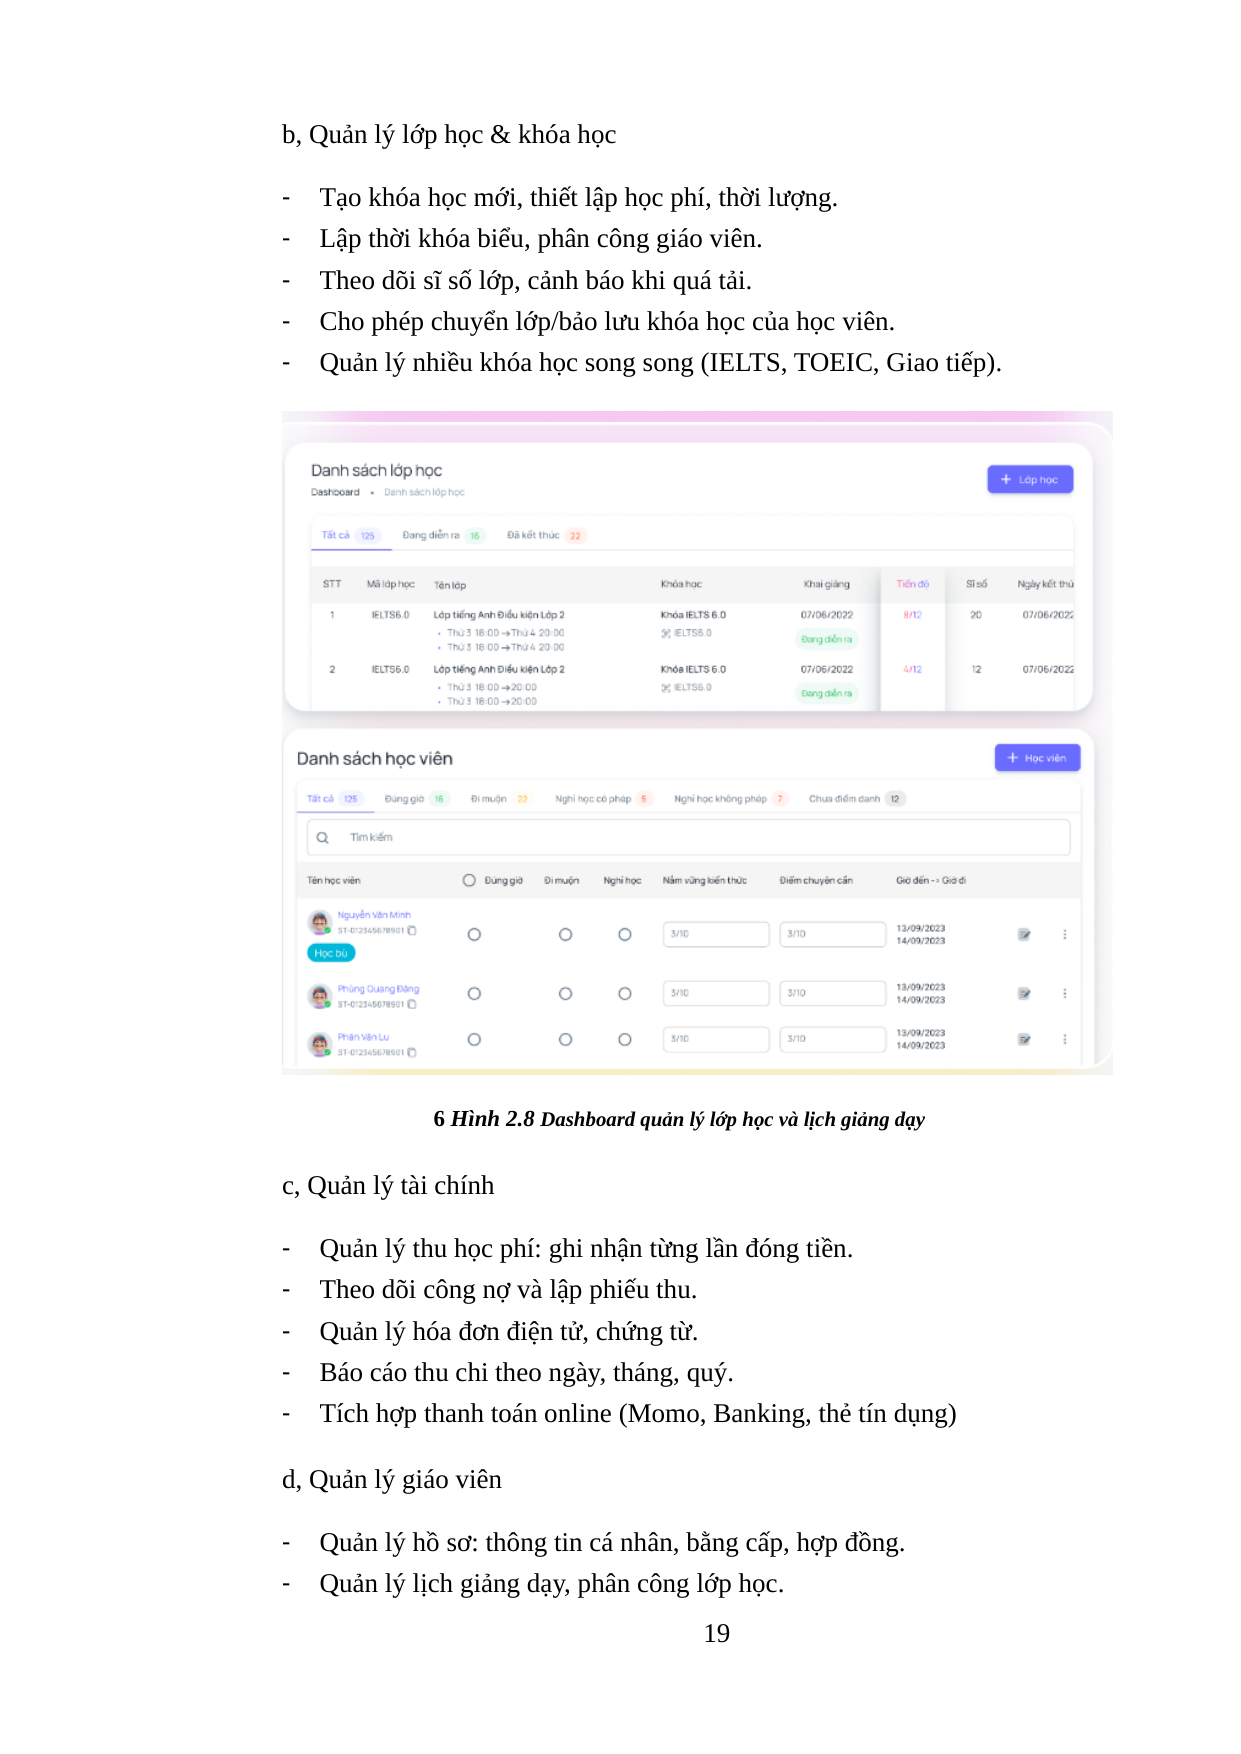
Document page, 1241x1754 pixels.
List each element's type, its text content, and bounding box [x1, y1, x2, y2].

text c, Quản lý tài chính [207, 1169, 1152, 1200]
list Tạo khóa học mới, thiết lập học phí, thời lượng. [282, 180, 1152, 213]
list Theo dõi công nợ và lập phiếu thu. [282, 1273, 1152, 1306]
list Theo dõi sĩ số lớp, cảnh báo khi quá tải. [282, 263, 1152, 296]
list Quản lý nhiều khóa học song song (IELTS, TOEIC, Giao tiếp). [282, 345, 1152, 378]
text Hình 2.8 Dashboard quản lý lớp học và lịch giảng dạy [207, 1105, 1152, 1132]
text b, Quản lý lớp học & khóa học [207, 118, 1152, 149]
list Cho phép chuyển lớp/bảo lưu khóa học của học viên. [282, 304, 1152, 337]
list Quản lý thu học phí: ghi nhận từng lần đóng tiền. [282, 1231, 1152, 1264]
list Quản lý lịch giảng dạy, phân công lớp học. [282, 1566, 1152, 1599]
text d, Quản lý giáo viên [207, 1463, 1152, 1494]
list Quản lý hồ sơ: thông tin cá nhân, bằng cấp, hợp đồng. [282, 1525, 1152, 1558]
list Báo cáo thu chi theo ngày, tháng, quý. [282, 1355, 1152, 1388]
list Lập thời khóa biểu, phân công giáo viên. [282, 222, 1152, 255]
list Quản lý hóa đơn điện tử, chứng từ. [282, 1314, 1152, 1347]
picture [281, 411, 1113, 1075]
list Tích hợp thanh toán online (Momo, Banking, thẻ tín dụng) [282, 1396, 1152, 1429]
